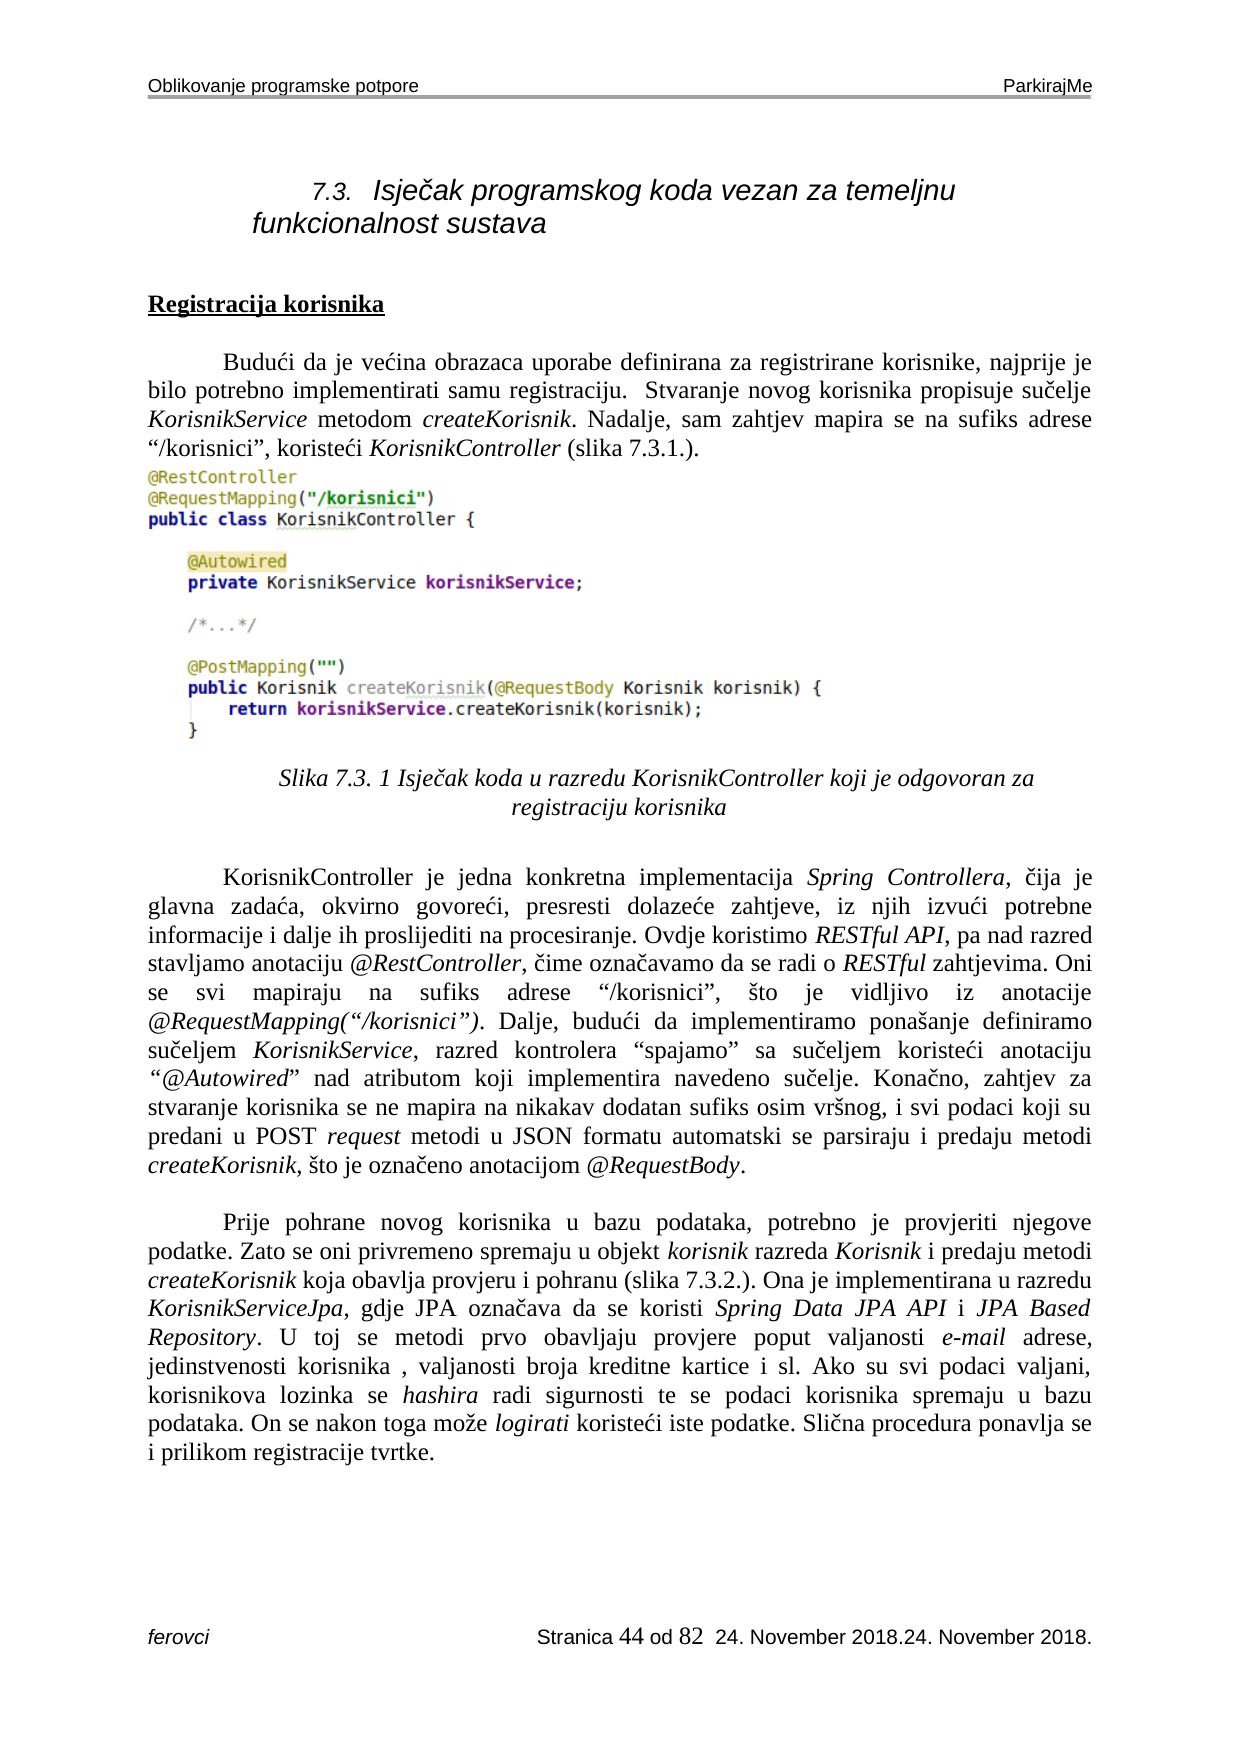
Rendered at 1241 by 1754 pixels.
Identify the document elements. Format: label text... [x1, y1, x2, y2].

text KorisnikController je jedna konkretna implementacija Spring Controllera, čija je glavna zadaća, okvirno govoreći, presresti dolazeće zahtjeve, iz njih izvući potrebne informacije i dalje ih proslijediti na procesiranje. Ovdje koristimo RESTful API, pa nad razred stavljamo anotaciju @RestController, čime označavamo da se radi o RESTful zahtjevima. Oni se svi mapiraju na sufiks adrese “/korisnici”, što je vidljivo iz anotacije @RequestMapping(“/korisnici”). Dalje, budući da implementiramo ponašanje definiramo sučeljem KorisnikService, razred kontrolera “spajamo” sa sučeljem koristeći anotaciju “@Autowired” nad atributom koji implementira navedeno sučelje. Konačno, zahtjev za stvaranje korisnika se ne mapira na nikakav dodatan sufiks osim vršnog, i svi podaci koji su predani u POST request metodi u JSON formatu automatski se parsiraju i predaju metodi createKorisnik, što je označeno anotacijom @RequestBody. [148, 862, 1093, 1178]
text Registracija korisnika [148, 289, 1093, 318]
picture [147, 461, 854, 751]
text Budući da je većina obrazaca uporabe definirana za registrirane korisnike, najprije je bilo potrebno implementirati samu registraciju. Stvaranje novog korisnika propisuje sučelje KorisnikService metodom createKorisnik. Nadalje, sam zahtjev mapira se na sufiks adrese “/korisnici”, koristeći KorisnikController (slika 7.3.1.). [148, 347, 1093, 462]
picture [147, 95, 1092, 99]
subtitle Isječak programskog koda vezan za temeljnu funkcionalnost sustava [252, 173, 1093, 240]
text Prije pohrane novog korisnika u bazu podataka, potrebno je provjeriti njegove podatke. Zato se oni privremeno spremaju u objekt korisnik razreda Korisnik i predaju metodi createKorisnik koja obavlja provjeru i pohranu (slika 7.3.2.). Ona je implementirana u razredu KorisnikServiceJpa, gdje JPA označava da se koristi Spring Data JPA API i JPA Based Repository. U toj se metodi prvo obavljaju provjere poput valjanosti e-mail adrese, jedinstvenosti korisnika , valjanosti broja kreditne kartice i sl. Ako su svi podaci valjani, korisnikova lozinka se hashira radi sigurnosti te se podaci korisnika spremaju u bazu podataka. On se nakon toga može logirati koristeći iste podatke. Slična procedura ponavlja se i prilikom registracije tvrtke. [148, 1207, 1093, 1466]
